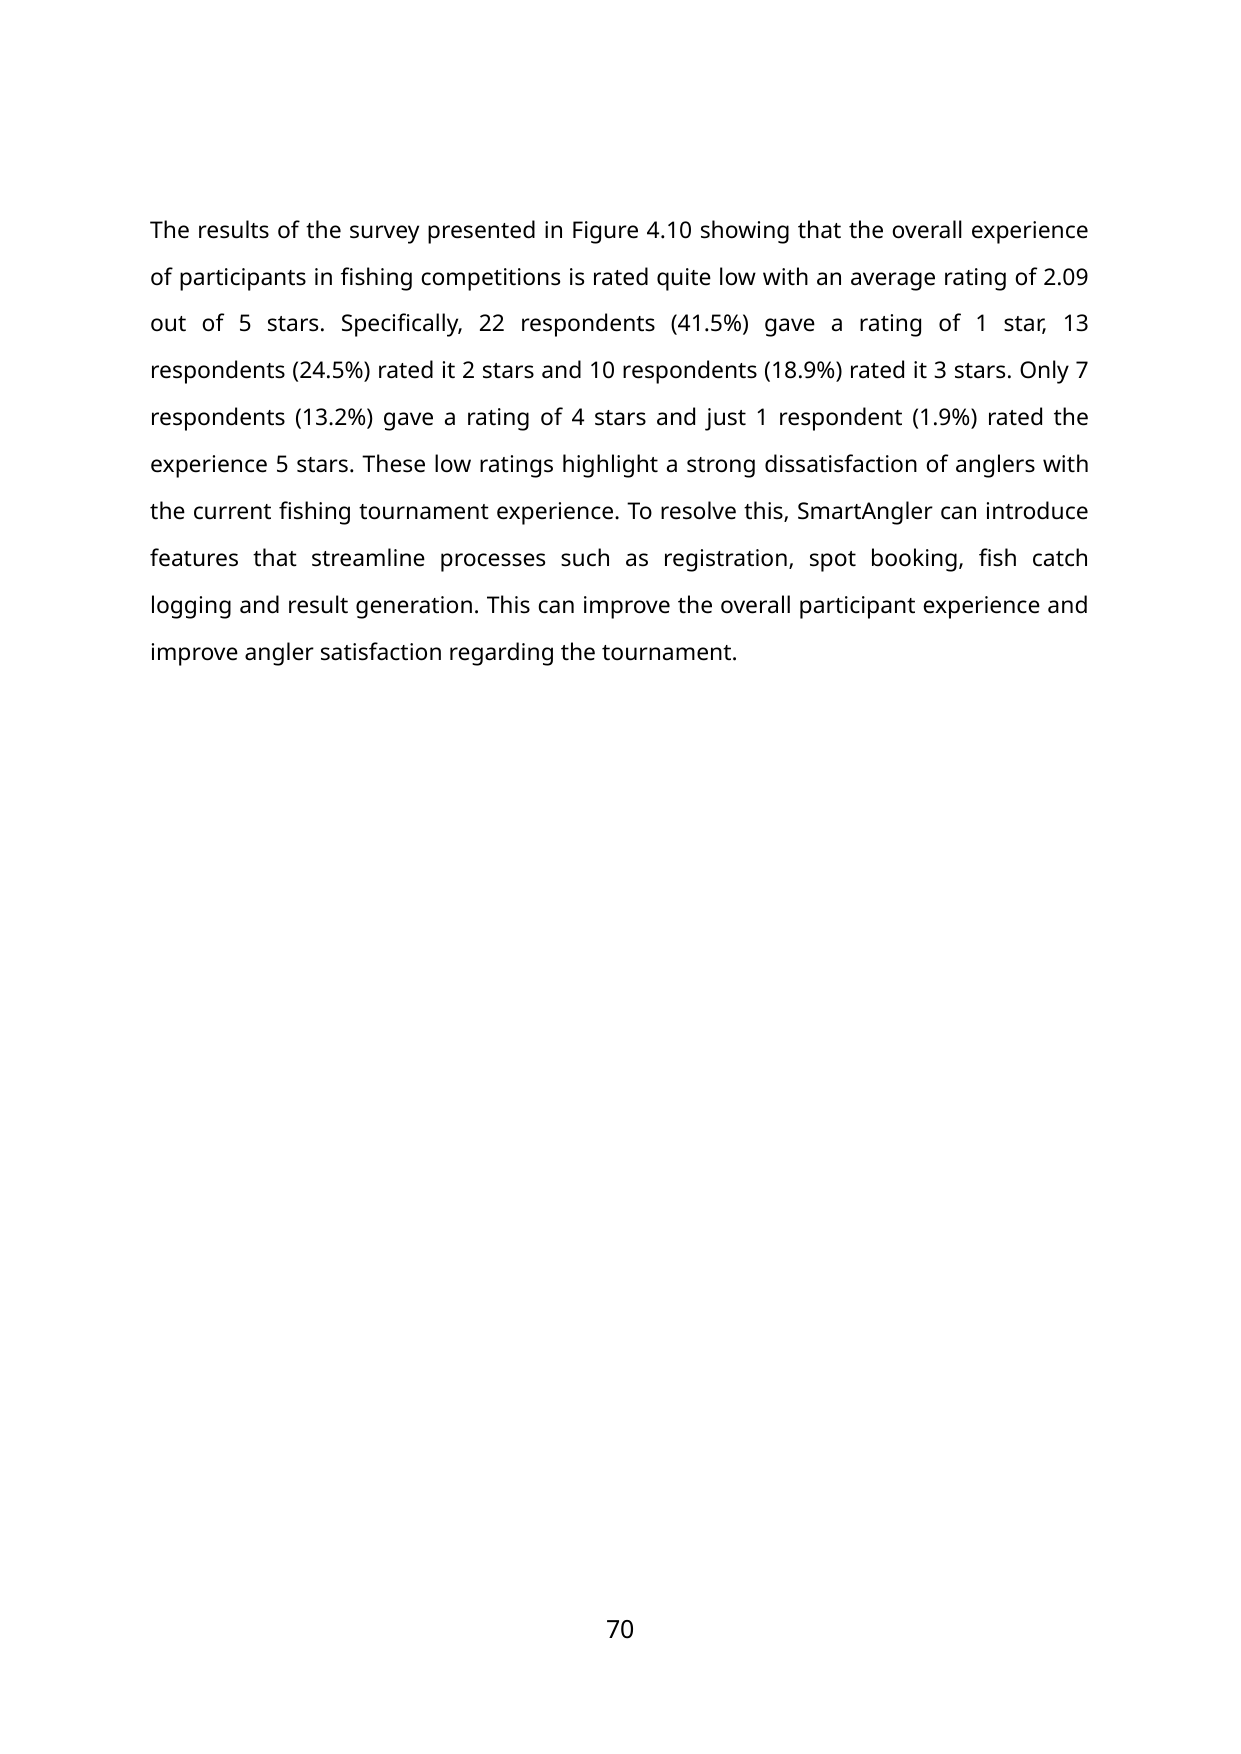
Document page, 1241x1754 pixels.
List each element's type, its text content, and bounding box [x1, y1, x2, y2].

text The results of the survey presented in Figure 4.10 showing that the overall experience of participants in fishing competitions is rated quite low with an average rating of 2.09 out of 5 stars. Specifically, 22 respondents (41.5%) gave a rating of 1 star, 13 respondents (24.5%) rated it 2 stars and 10 respondents (18.9%) rated it 3 stars. Only 7 respondents (13.2%) gave a rating of 4 stars and just 1 respondent (1.9%) rated the experience 5 stars. These low ratings highlight a strong dissatisfaction of anglers with the current fishing tournament experience. To resolve this, SmartAngler can introduce features that streamline processes such as registration, spot booking, fish catch logging and result generation. This can improve the overall participant experience and improve angler satisfaction regarding the tournament. [150, 213, 1090, 667]
